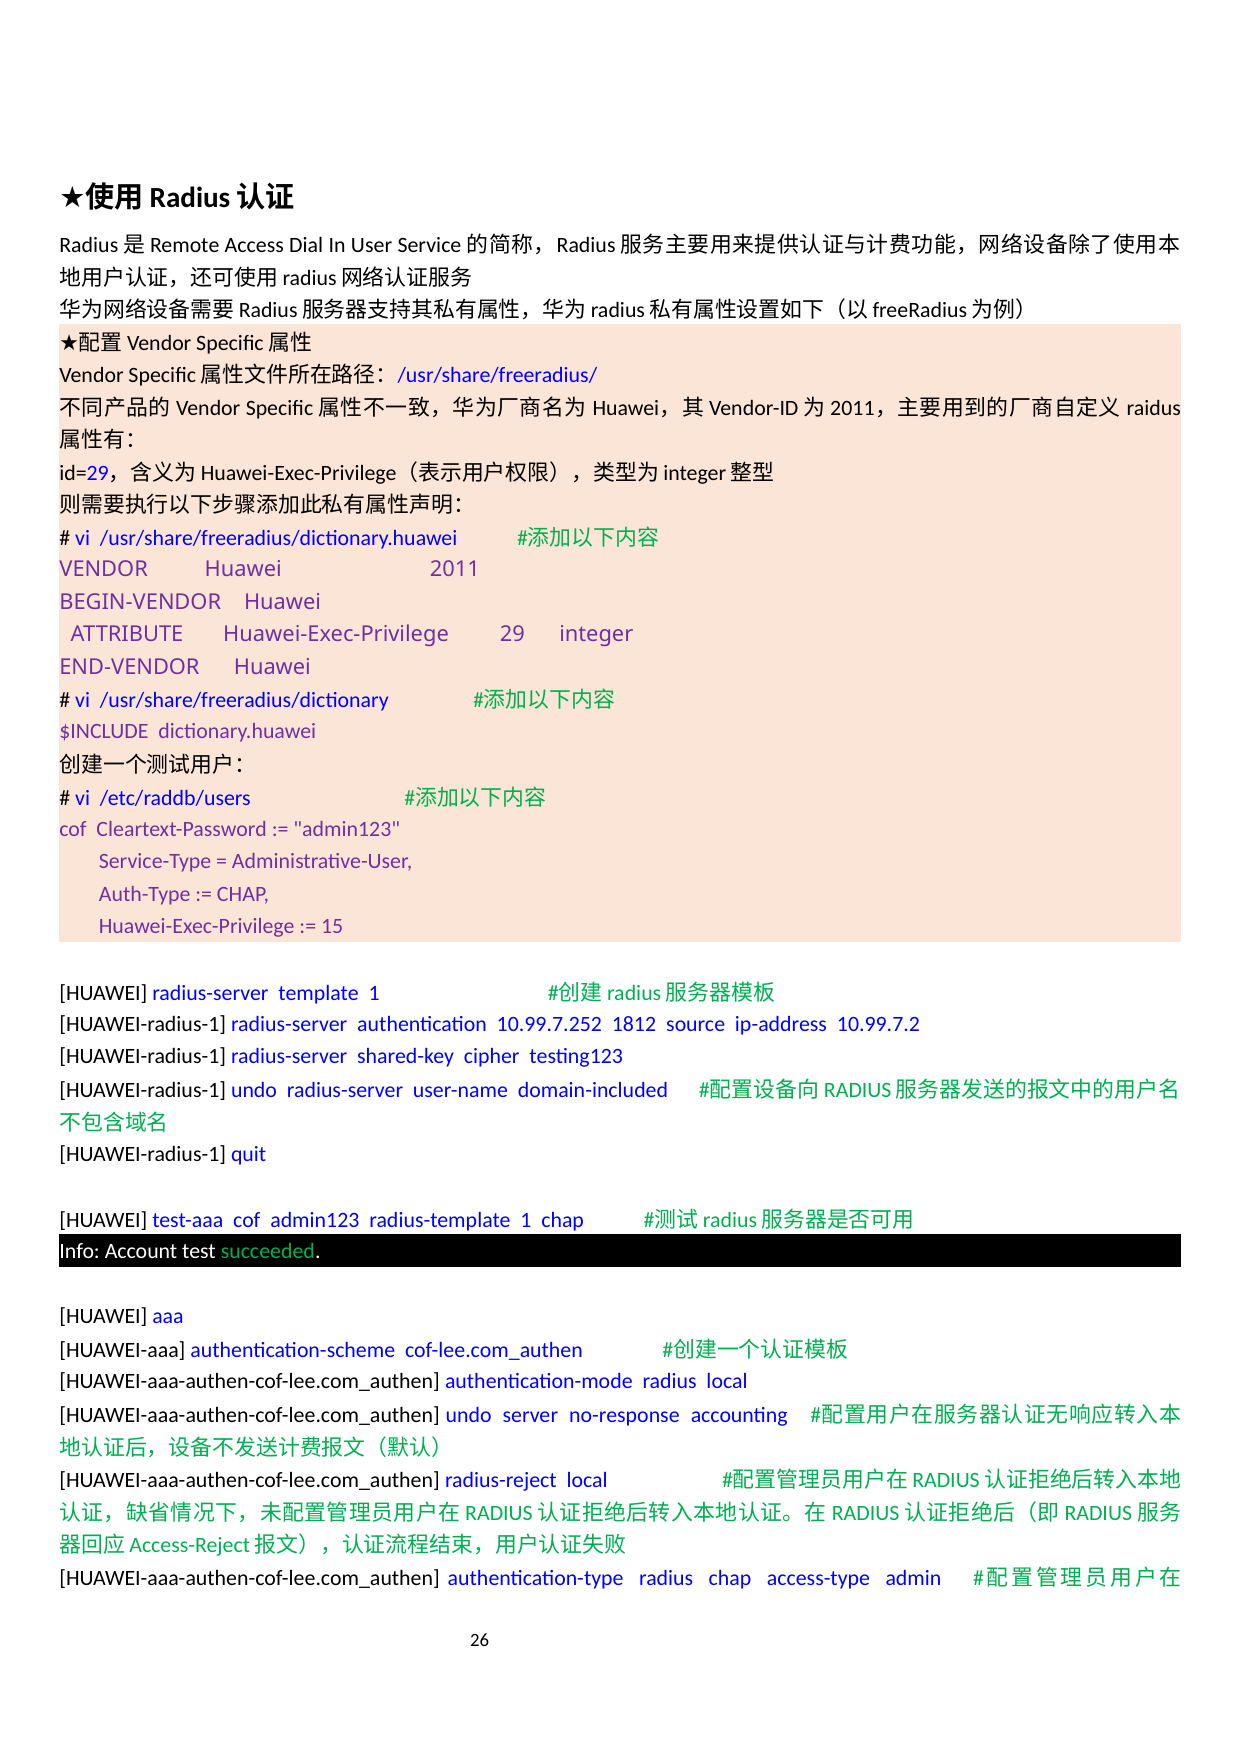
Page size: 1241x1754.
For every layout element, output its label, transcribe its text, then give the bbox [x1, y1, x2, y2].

text cof Cleartext-Password := "admin123" [59, 812, 1181, 844]
text [HUAWEI-radius-1] radius-server authentication 10.99.7.252 1812 source ip-address 10.99.7.2 [59, 1007, 1181, 1039]
text ★使用Radius认证 [59, 162, 1181, 227]
text $INCLUDE dictionary.huawei [59, 714, 1181, 747]
text # vi /etc/raddb/users #添加以下内容 [59, 779, 1181, 812]
text Service-Type = Administrative-User, [59, 844, 1181, 877]
text [HUAWEI-radius-1] undo radius-server user-name domain-included #配置设备向RADIUS服务器发送的报文中的用户名不包含域名 [59, 1072, 1181, 1137]
text [HUAWEI-aaa-authen-cof-lee.com_authen] radius-reject local #配置管理员用户在RADIUS认证拒绝后转入本地认证，缺省情况下，未配置管理员用户在RADIUS认证拒绝后转入本地认证。在RADIUS认证拒绝后（即RADIUS服务器回应Access-Reject报文），认证流程结束，用户认证失败 [59, 1462, 1181, 1559]
text [HUAWEI-aaa] authentication-scheme cof-lee.com_authen #创建一个认证模板 [59, 1332, 1181, 1364]
text Vendor Specific属性文件所在路径：/usr/share/freeradius/ [59, 357, 1181, 389]
text id=29，含义为Huawei-Exec-Privilege（表示用户权限），类型为integer整型 [59, 454, 1181, 487]
text [HUAWEI-aaa-authen-cof-lee.com_authen] authentication-mode radius local [59, 1364, 1181, 1397]
text [HUAWEI-radius-1] quit [59, 1137, 1181, 1169]
text [HUAWEI] radius-server template 1 #创建radius服务器模板 [59, 974, 1181, 1007]
text Huawei-Exec-Privilege := 15 [59, 909, 1181, 942]
text [HUAWEI] test-aaa cof admin123 radius-template 1 chap #测试radius服务器是否可用 [59, 1202, 1181, 1234]
text ★配置Vendor Specific属性 [59, 324, 1181, 357]
text Info: Account test succeeded. [59, 1234, 1181, 1267]
text [HUAWEI] aaa [59, 1299, 1181, 1332]
text 创建一个测试用户： [59, 747, 1181, 779]
text 则需要执行以下步骤添加此私有属性声明： [59, 487, 1181, 519]
text VENDOR Huawei 2011 [59, 552, 1181, 584]
text Radius是Remote Access Dial In User Service的简称，Radius服务主要用来提供认证与计费功能，网络设备除了使用本地用户认证，还可使用radius网络认证服务 [59, 227, 1181, 292]
text [HUAWEI-aaa-authen-cof-lee.com_authen] undo server no-response accounting #配置用户在服务器认证无响应转入本地认证后，设备不发送计费报文（默认） [59, 1397, 1181, 1462]
text BEGIN-VENDOR Huawei [59, 584, 1181, 617]
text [59, 1559, 1181, 1592]
text Auth-Type := CHAP, [59, 877, 1181, 909]
text ATTRIBUTE Huawei-Exec-Privilege 29 integer [59, 617, 1181, 649]
text END-VENDOR Huawei [59, 649, 1181, 682]
text 不同产品的Vendor Specific属性不一致，华为厂商名为Huawei，其Vendor-ID为2011，主要用到的厂商自定义raidus属性有： [59, 389, 1181, 454]
text 华为网络设备需要Radius服务器支持其私有属性，华为radius私有属性设置如下（以freeRadius为例） [59, 292, 1181, 324]
text # vi /usr/share/freeradius/dictionary #添加以下内容 [59, 682, 1181, 714]
text [HUAWEI-radius-1] radius-server shared-key cipher testing123 [59, 1039, 1181, 1072]
text # vi /usr/share/freeradius/dictionary.huawei #添加以下内容 [59, 519, 1181, 552]
